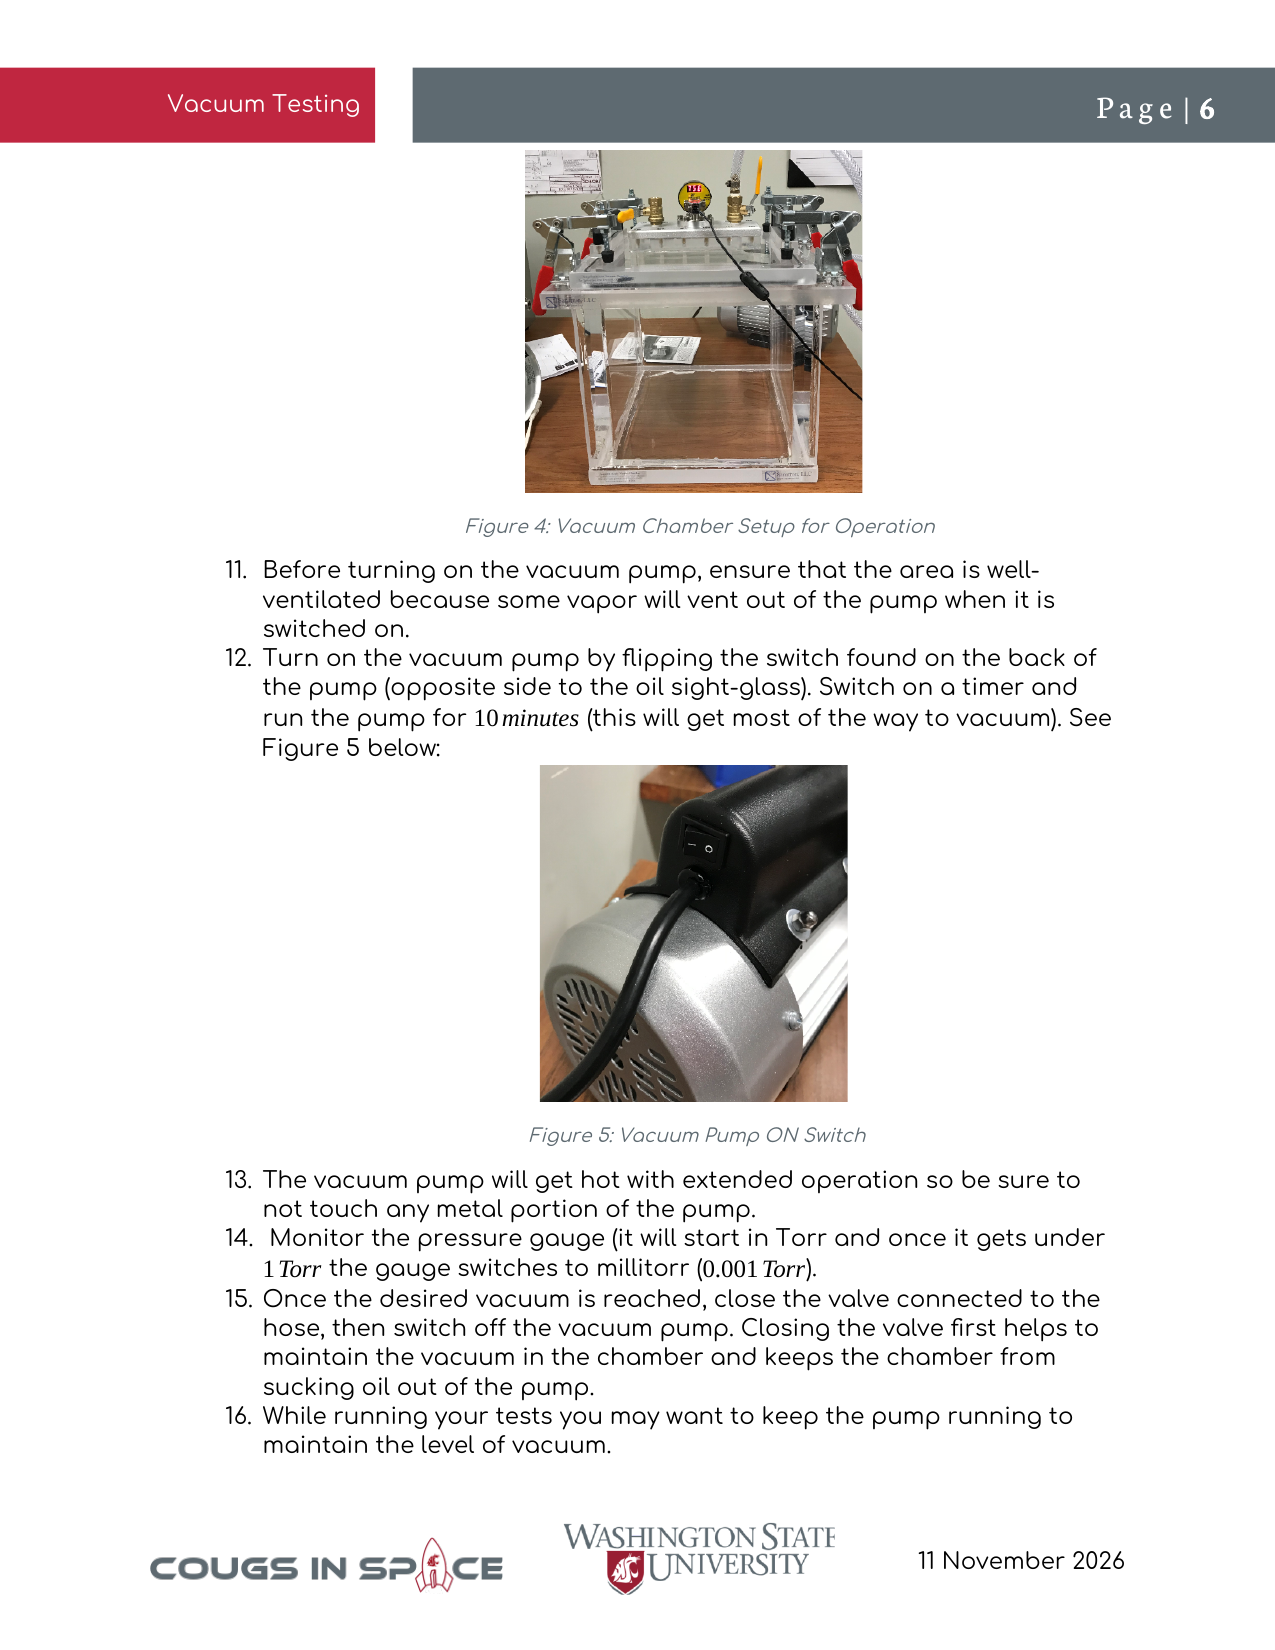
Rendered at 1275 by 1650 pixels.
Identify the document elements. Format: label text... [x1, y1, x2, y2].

list The vacuum pump will get hot with extended operation so be sure to not touch any metal portion of the pump. [225, 1168, 1125, 1223]
list While running your tests you may want to keep the pump running to maintain the level of vacuum. [225, 1404, 1125, 1459]
list Before turning on the vacuum pump, ensure that the area is well-ventilated because some vapor will vent out of the pump when it is switched on. [225, 558, 1125, 643]
list Once the desired vacuum is reached, close the valve connected to the hose, then switch off the vacuum pump. Closing the valve first helps to maintain the vacuum in the chamber and keeps the chamber from sucking oil out of the pump. [225, 1287, 1125, 1400]
list Monitor the pressure gauge (it will start in Torr and once it gets under the gauge switches to millitorr (). [225, 1226, 1125, 1283]
picture [150, 1537, 503, 1594]
text Figure 4: Vacuum Chamber Setup for Operation [150, 517, 1125, 538]
text Figure 5: Vacuum Pump ON Switch [150, 1126, 1125, 1147]
picture [562, 1522, 835, 1594]
list Turn on the vacuum pump by flipping the switch found on the back of the pump (opposite side to the oil sight-glass). Switch on a timer and run the pump for (this will get most of the way to vacuum). See Figure 5 below: [225, 646, 1125, 762]
